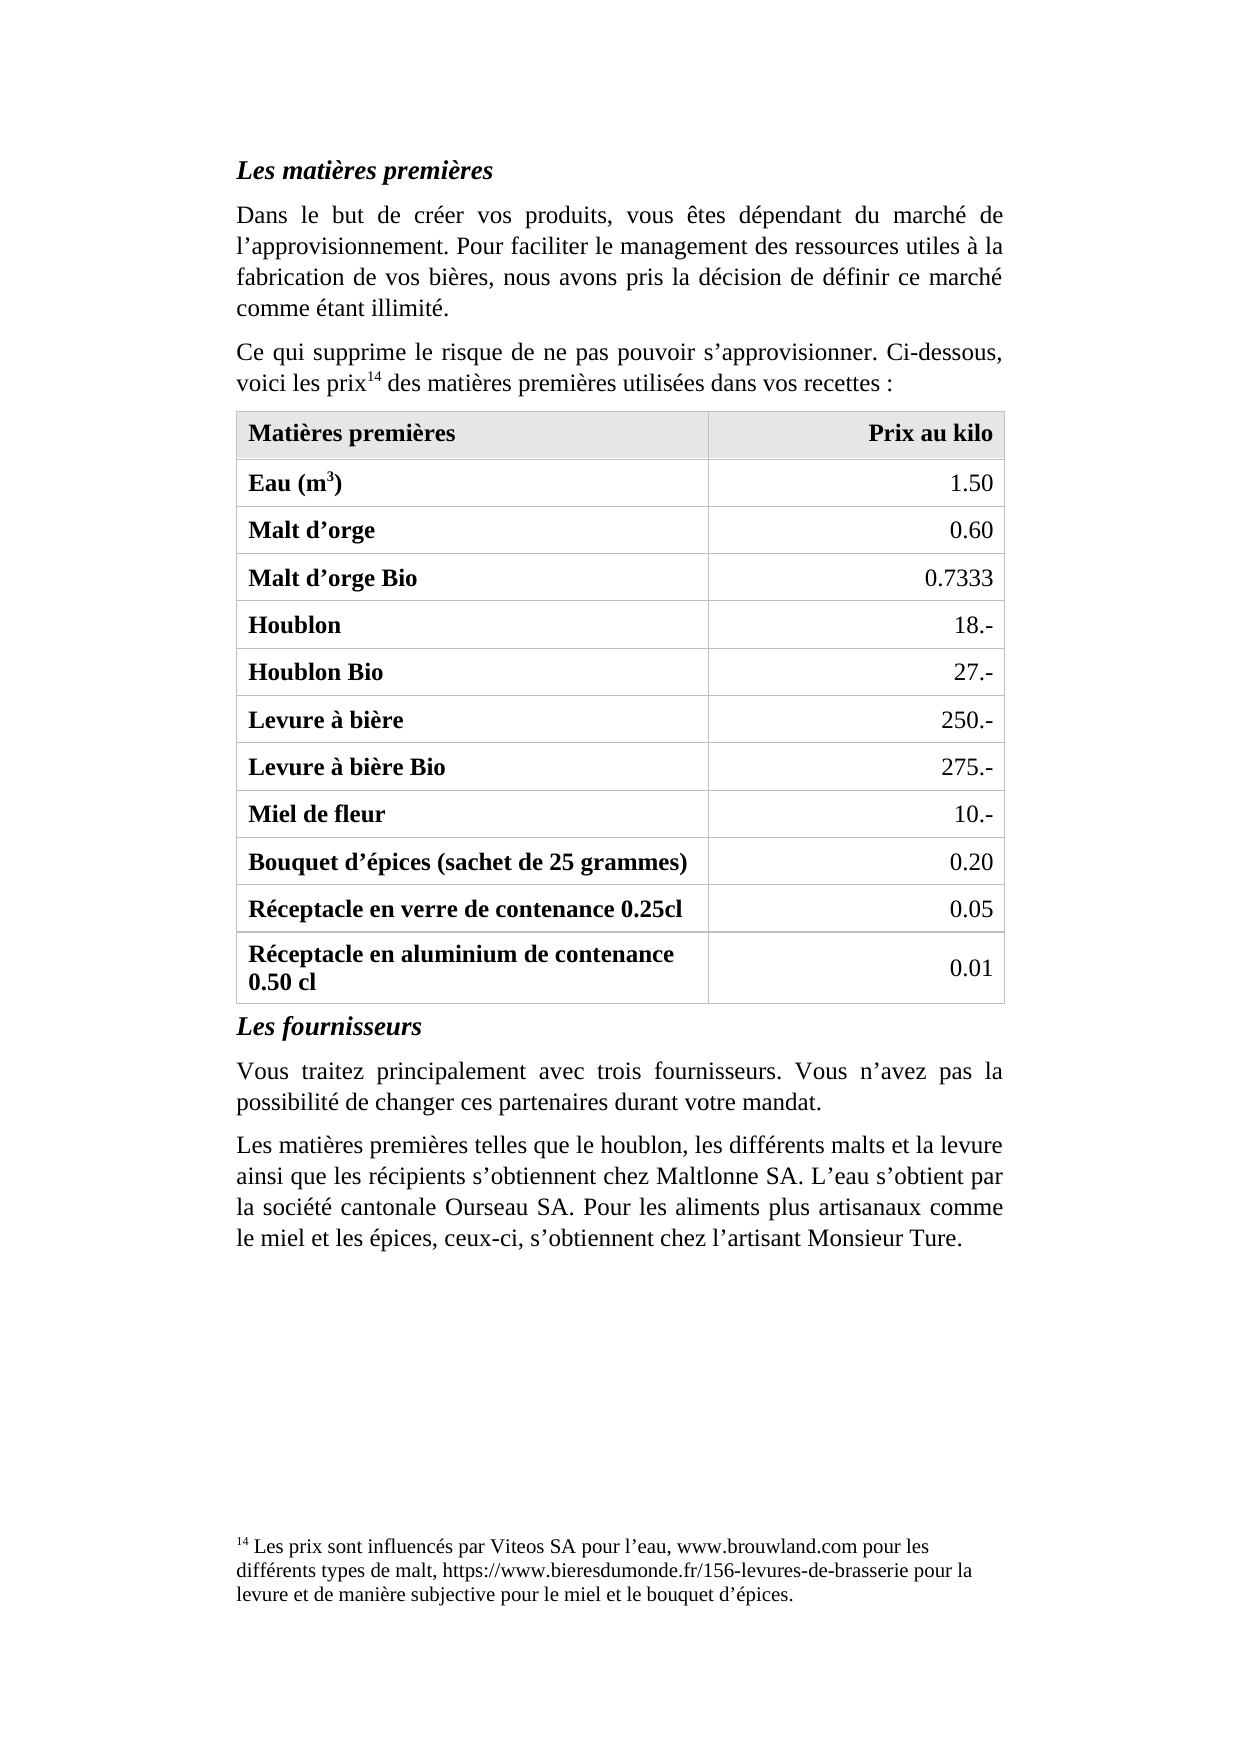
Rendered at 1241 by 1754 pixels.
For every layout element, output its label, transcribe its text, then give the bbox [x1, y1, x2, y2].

table_header Prix au kilo [709, 412, 1004, 458]
table_cell Houblon Bio [237, 649, 708, 695]
table_cell 18.- [709, 601, 1004, 648]
table_cell Levure à bière [237, 696, 708, 742]
table_cell 27.- [709, 649, 1004, 695]
table_cell Levure à bière Bio [237, 743, 708, 789]
table_cell Réceptacle en aluminium de contenance 0.50 cl [237, 933, 708, 1002]
table_cell Réceptacle en verre de contenance 0.25cl [237, 885, 708, 931]
text Vous traitez principalement avec trois fournisseurs. Vous n’avez pas la possibilité de changer ces partenaires durant votre mandat. [236, 1056, 1004, 1116]
table_cell Malt d’orge [237, 507, 708, 553]
text Les fournisseurs [236, 1010, 1004, 1041]
text Dans le but de créer vos produits, vous êtes dépendant du marché de l’approvisionnement. Pour faciliter le management des ressources utiles à la fabrication de vos bières, nous avons pris la décision de définir ce marché comme étant illimité. [236, 200, 1004, 322]
table_cell 250.- [709, 696, 1004, 742]
table_cell 1.50 [709, 460, 1004, 506]
table_header Matières premières [237, 412, 708, 458]
text Les matières premières telles que le houblon, les différents malts et la levure ainsi que les récipients s’obtiennent chez Maltlonne SA. L’eau s’obtient par la société cantonale Ourseau SA. Pour les aliments plus artisanaux comme le miel et les épices, ceux-ci, s’obtiennent chez l’artisant Monsieur Ture. [236, 1130, 1004, 1252]
table_cell 0.05 [709, 885, 1004, 931]
table_cell 275.- [709, 743, 1004, 789]
table_cell Eau (m3) [237, 460, 708, 506]
table_cell 0.60 [709, 507, 1004, 553]
table_cell 0.7333 [709, 554, 1004, 600]
text Les matières premières [236, 154, 1004, 185]
table_cell Houblon [237, 601, 708, 648]
text Ce qui supprime le risque de ne pas pouvoir s’approvisionner. Ci-dessous, voici les prix des matières premières utilisées dans vos recettes : [236, 337, 1004, 396]
table_cell Bouquet d’épices (sachet de 25 grammes) [237, 838, 708, 884]
table_cell Malt d’orge Bio [237, 554, 708, 600]
table_cell Miel de fleur [237, 791, 708, 837]
table_cell 10.- [709, 791, 1004, 837]
table_cell 0.01 [709, 933, 1004, 1002]
table_cell 0.20 [709, 838, 1004, 884]
